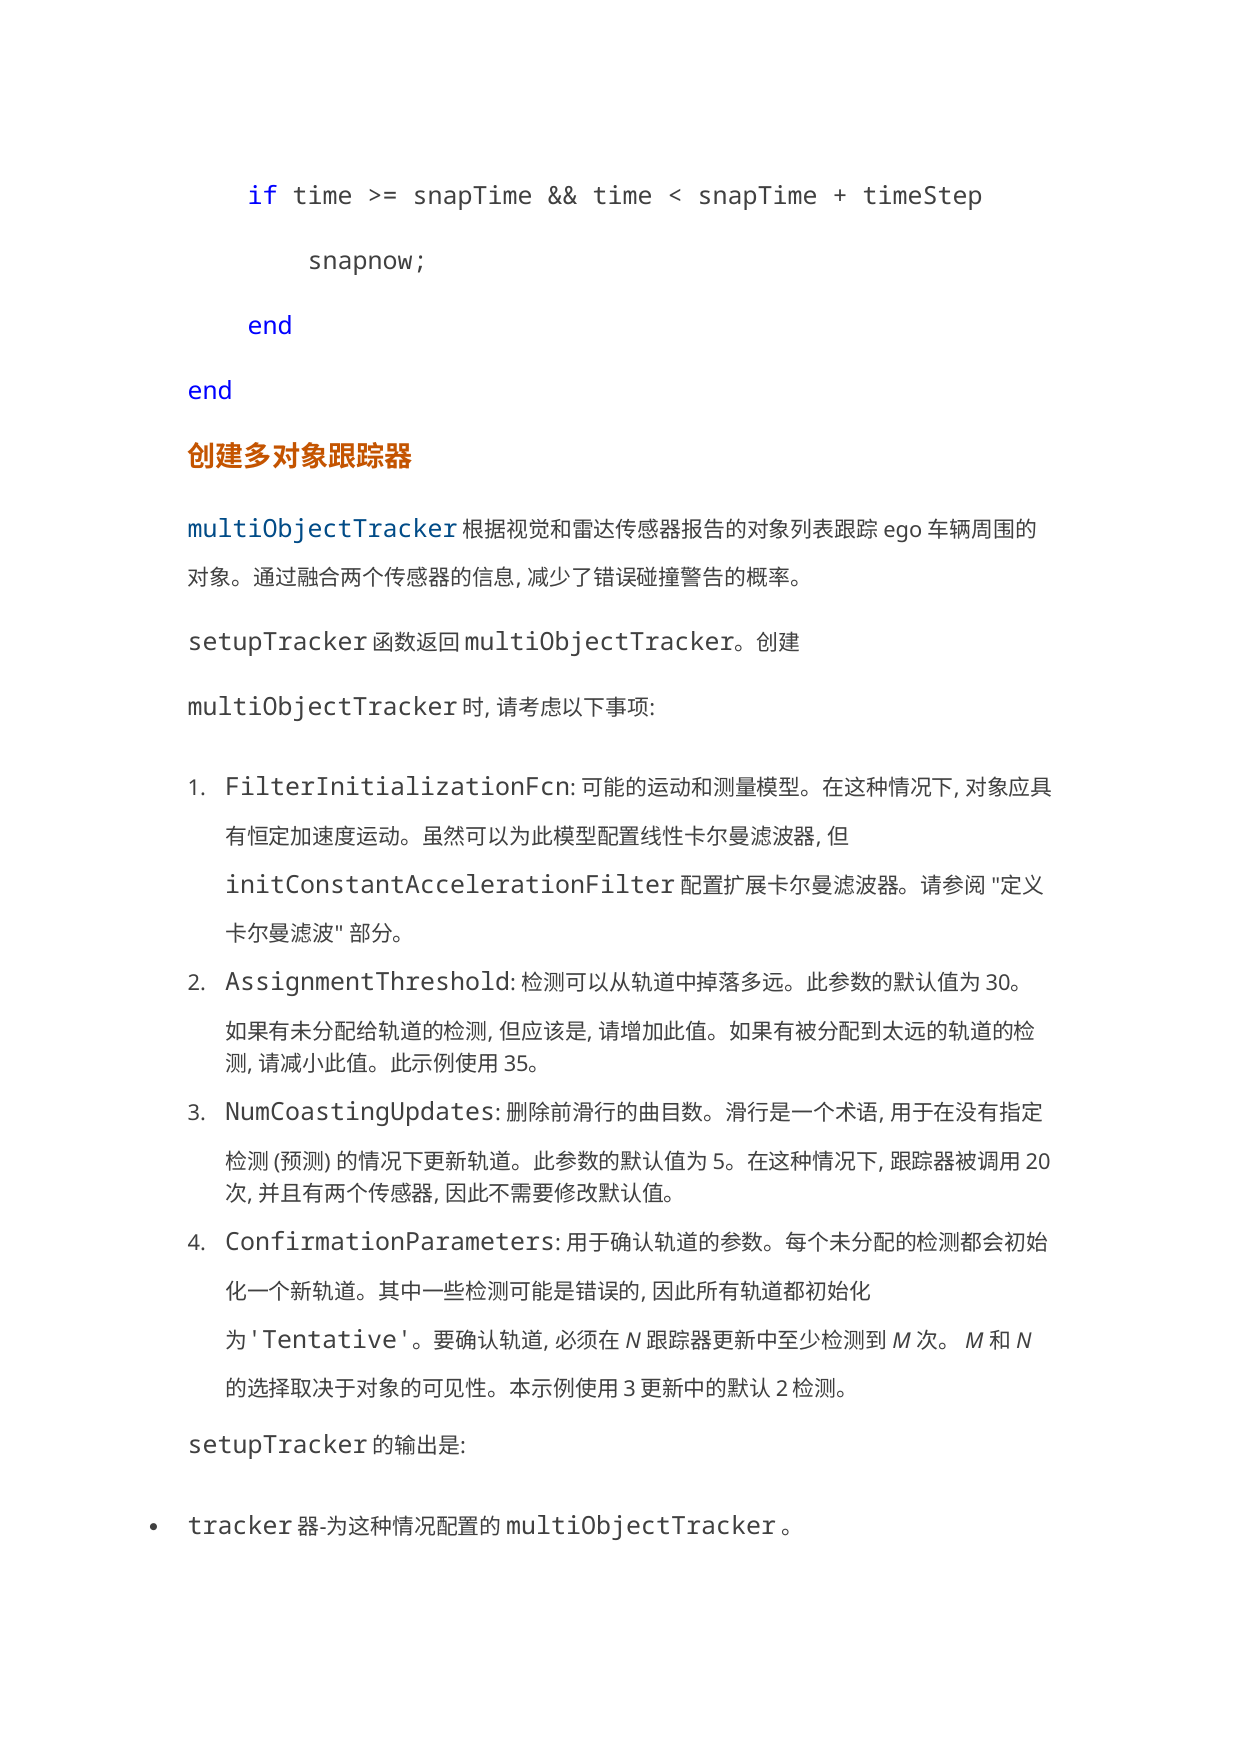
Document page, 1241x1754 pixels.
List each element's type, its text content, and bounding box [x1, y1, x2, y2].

list NumCoastingUpdates: 删除前滑行的曲目数。滑行是一个术语, 用于在没有指定检测 (预测) 的情况下更新轨道。此参数的默认值为5。在这种情况下, 跟踪器被调用20次, 并且有两个传感器, 因此不需要修改默认值。 [187, 1078, 1053, 1208]
text snapnow; [187, 227, 1053, 292]
text multiObjectTracker根据视觉和雷达传感器报告的对象列表跟踪 ego 车辆周围的对象。通过融合两个传感器的信息, 减少了错误碰撞警告的概率。 [187, 495, 1053, 592]
text if time >= snapTime && time < snapTime + timeStep [187, 162, 1053, 227]
list tracker器-为这种情况配置的multiObjectTracker 。 [150, 1492, 1053, 1557]
subtitle 创建多对象跟踪器 [187, 422, 1053, 487]
text setupTracker函数返回multiObjectTracker。创建multiObjectTracker时, 请考虑以下事项: [187, 608, 1053, 738]
text setupTracker的输出是: [187, 1411, 1053, 1476]
text end [187, 357, 1053, 422]
list AssignmentThreshold: 检测可以从轨道中掉落多远。此参数的默认值为30。如果有未分配给轨道的检测, 但应该是, 请增加此值。如果有被分配到太远的轨道的检测, 请减小此值。此示例使用35。 [187, 948, 1053, 1078]
list FilterInitializationFcn: 可能的运动和测量模型。在这种情况下, 对象应具有恒定加速度运动。虽然可以为此模型配置线性卡尔曼滤波器, 但initConstantAccelerationFilter配置扩展卡尔曼滤波器。请参阅 "定义卡尔曼滤波" 部分。 [187, 753, 1053, 948]
list ConfirmationParameters: 用于确认轨道的参数。每个未分配的检测都会初始化一个新轨道。其中一些检测可能是错误的, 因此所有轨道都初始化为'Tentative'。要确认轨道, 必须在 N 跟踪器更新中至少检测到 M 次。 M 和 N 的选择取决于对象的可见性。本示例使用3更新中的默认2检测。 [187, 1208, 1053, 1403]
text end [187, 292, 1053, 357]
